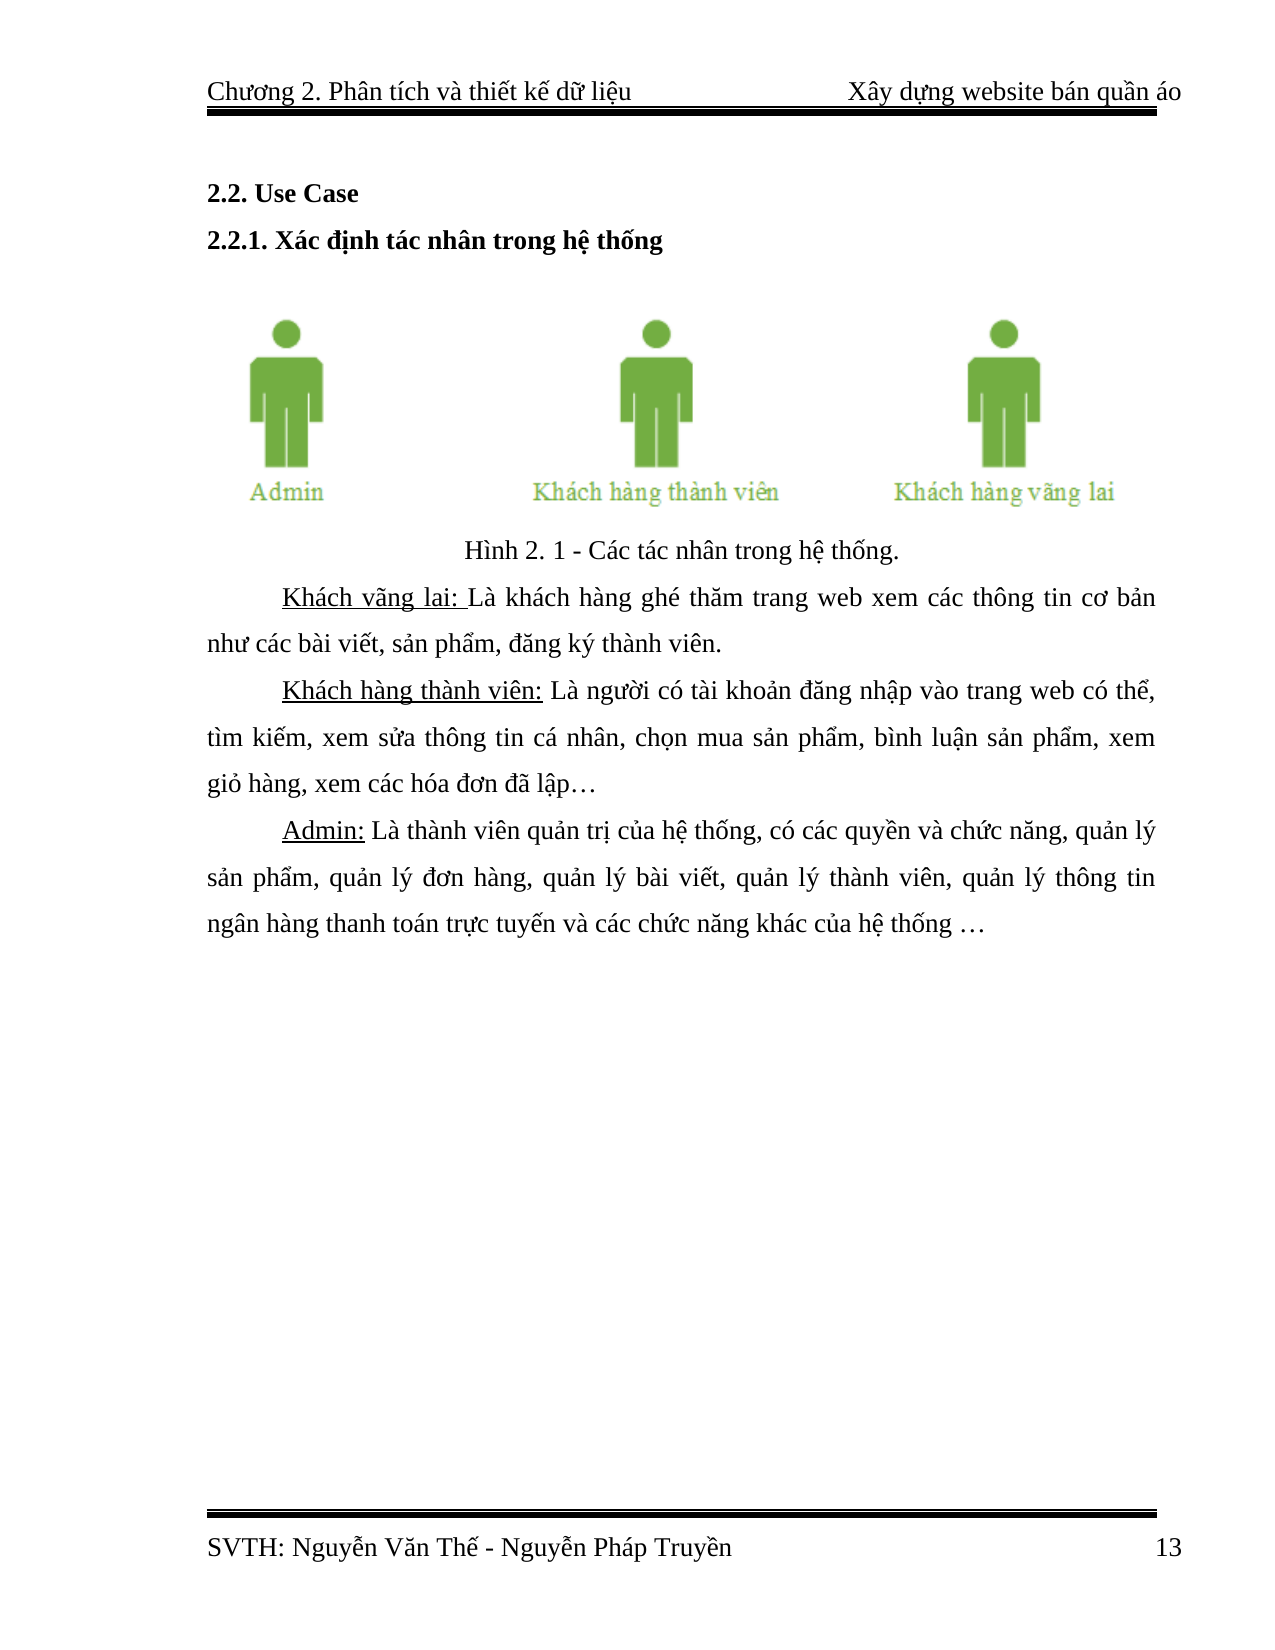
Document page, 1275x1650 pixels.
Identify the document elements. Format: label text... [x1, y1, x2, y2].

list Use Case [207, 177, 1157, 208]
text Hình 2. 1 - Các tác nhân trong hệ thống. [207, 534, 1157, 565]
list Xác định tác nhân trong hệ thống [207, 224, 1157, 255]
text Khách vãng lai: Là khách hàng ghé thăm trang web xem các thông tin cơ bản như các bài viết, sản phẩm, đăng ký thành viên. [207, 581, 1157, 659]
text Admin: Là thành viên quản trị của hệ thống, có các quyền và chức năng, quản lý sản phẩm, quản lý đơn hàng, quản lý bài viết, quản lý thành viên, quản lý thông tin ngân hàng thanh toán trực tuyến và các chức năng khác của hệ thống … [207, 814, 1157, 939]
picture [230, 317, 1134, 521]
text Khách hàng thành viên: Là người có tài khoản đăng nhập vào trang web có thể, tìm kiếm, xem sửa thông tin cá nhân, chọn mua sản phẩm, bình luận sản phẩm, xem giỏ hàng, xem các hóa đơn đã lập… [207, 674, 1157, 799]
